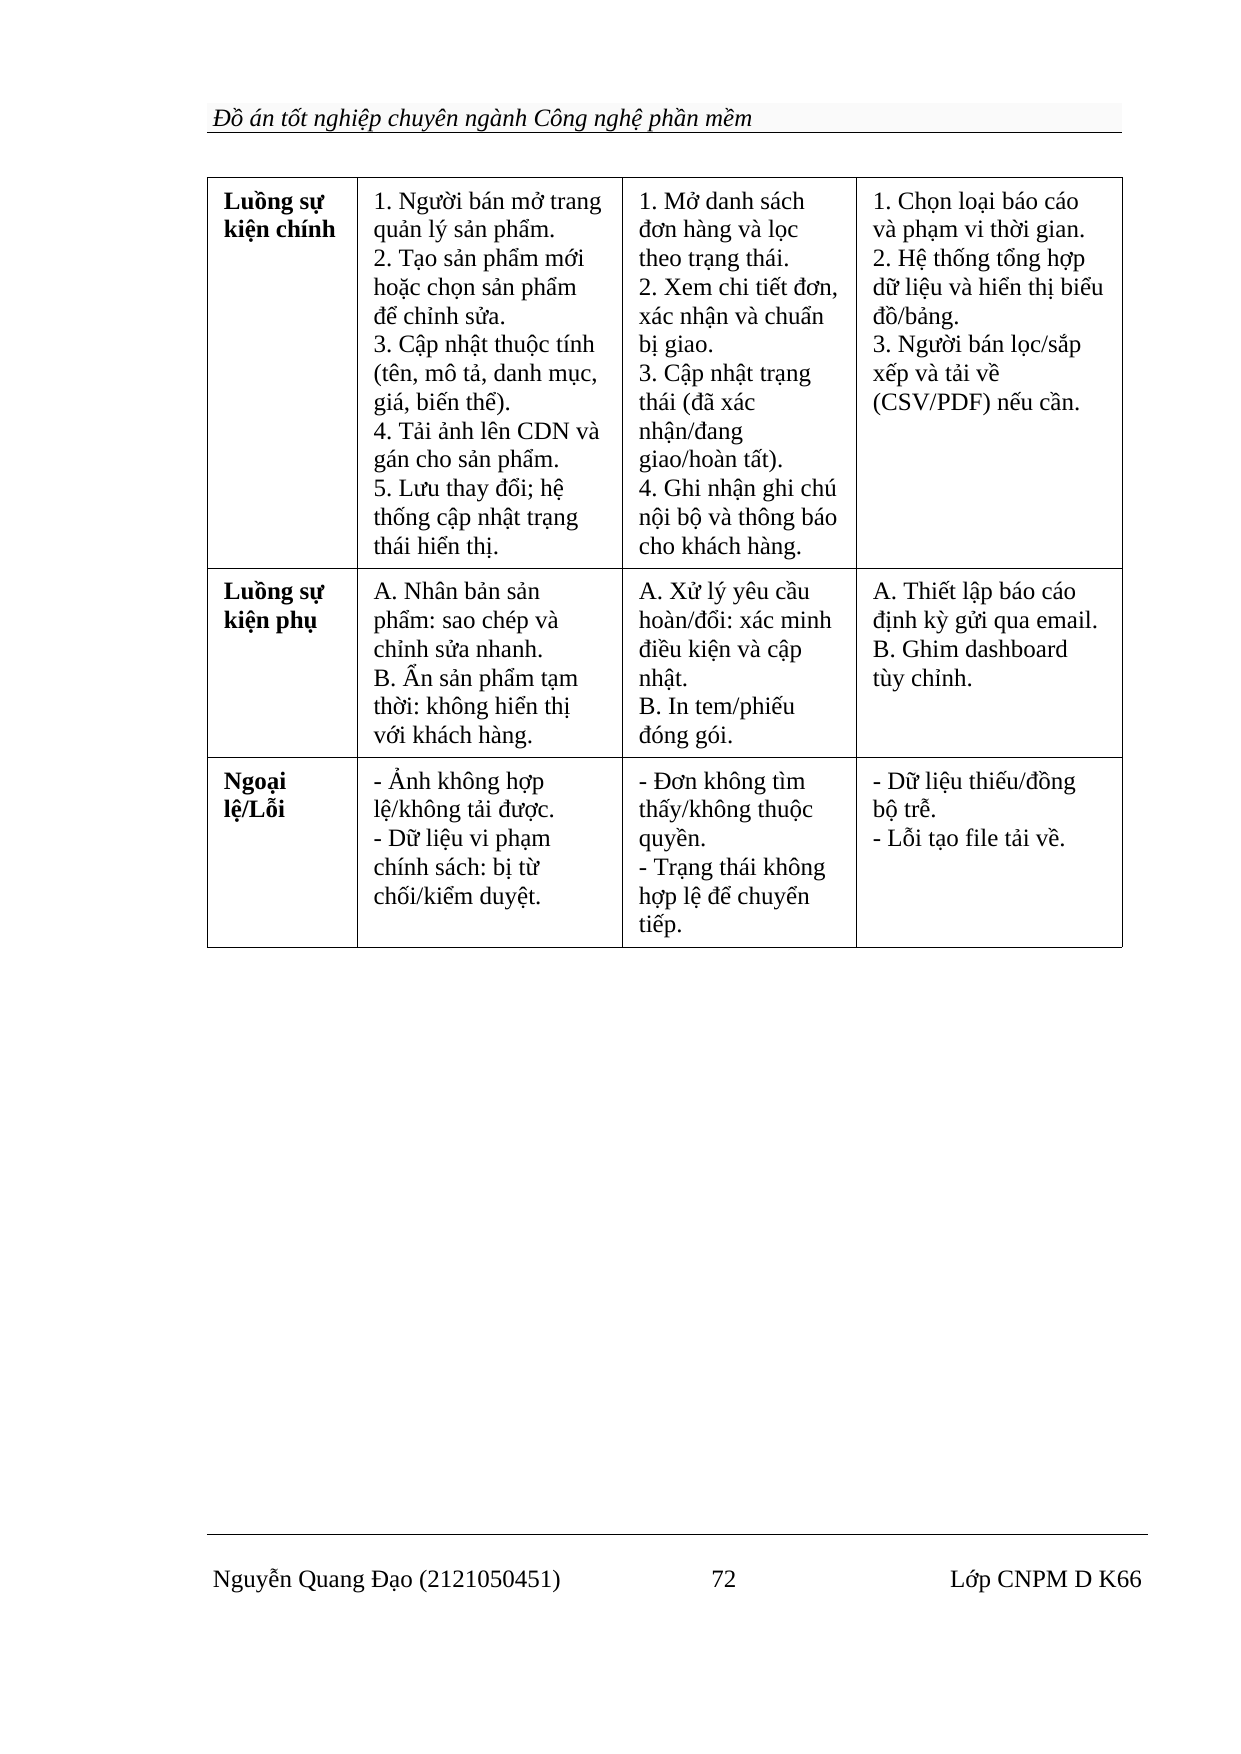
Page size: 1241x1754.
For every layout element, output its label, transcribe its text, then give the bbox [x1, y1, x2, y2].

table_cell A. Nhân bản sản phẩm: sao chép và chỉnh sửa nhanh. B. Ẩn sản phẩm tạm thời: không hiển thị với khách hàng. [358, 569, 622, 757]
table_cell 1. Mở danh sách đơn hàng và lọc theo trạng thái. 2. Xem chi tiết đơn, xác nhận và chuẩn bị giao. 3. Cập nhật trạng thái (đã xác nhận/đang giao/hoàn tất). 4. Ghi nhận ghi chú nội bộ và thông báo cho khách hàng. [623, 178, 856, 568]
table_cell 1. Người bán mở trang quản lý sản phẩm. 2. Tạo sản phẩm mới hoặc chọn sản phẩm để chỉnh sửa. 3. Cập nhật thuộc tính (tên, mô tả, danh mục, giá, biến thể). 4. Tải ảnh lên CDN và gán cho sản phẩm. 5. Lưu thay đổi; hệ thống cập nhật trạng thái hiển thị. [358, 178, 622, 568]
table_cell A. Thiết lập báo cáo định kỳ gửi qua email. B. Ghim dashboard tùy chỉnh. [857, 569, 1122, 757]
table_cell - Đơn không tìm thấy/không thuộc quyền. - Trạng thái không hợp lệ để chuyển tiếp. [623, 758, 856, 947]
table_cell - Ảnh không hợp lệ/không tải được. - Dữ liệu vi phạm chính sách: bị từ chối/kiểm duyệt. [358, 758, 622, 947]
table_cell Luồng sự kiện phụ [208, 569, 357, 757]
table_cell 1. Chọn loại báo cáo và phạm vi thời gian. 2. Hệ thống tổng hợp dữ liệu và hiển thị biểu đồ/bảng. 3. Người bán lọc/sắp xếp và tải về (CSV/PDF) nếu cần. [857, 178, 1122, 568]
table_cell Ngoại lệ/Lỗi [208, 758, 357, 947]
table_cell A. Xử lý yêu cầu hoàn/đổi: xác minh điều kiện và cập nhật. B. In tem/phiếu đóng gói. [623, 569, 856, 757]
table_cell Luồng sự kiện chính [208, 178, 357, 568]
table_cell - Dữ liệu thiếu/đồng bộ trễ. - Lỗi tạo file tải về. [857, 758, 1122, 947]
